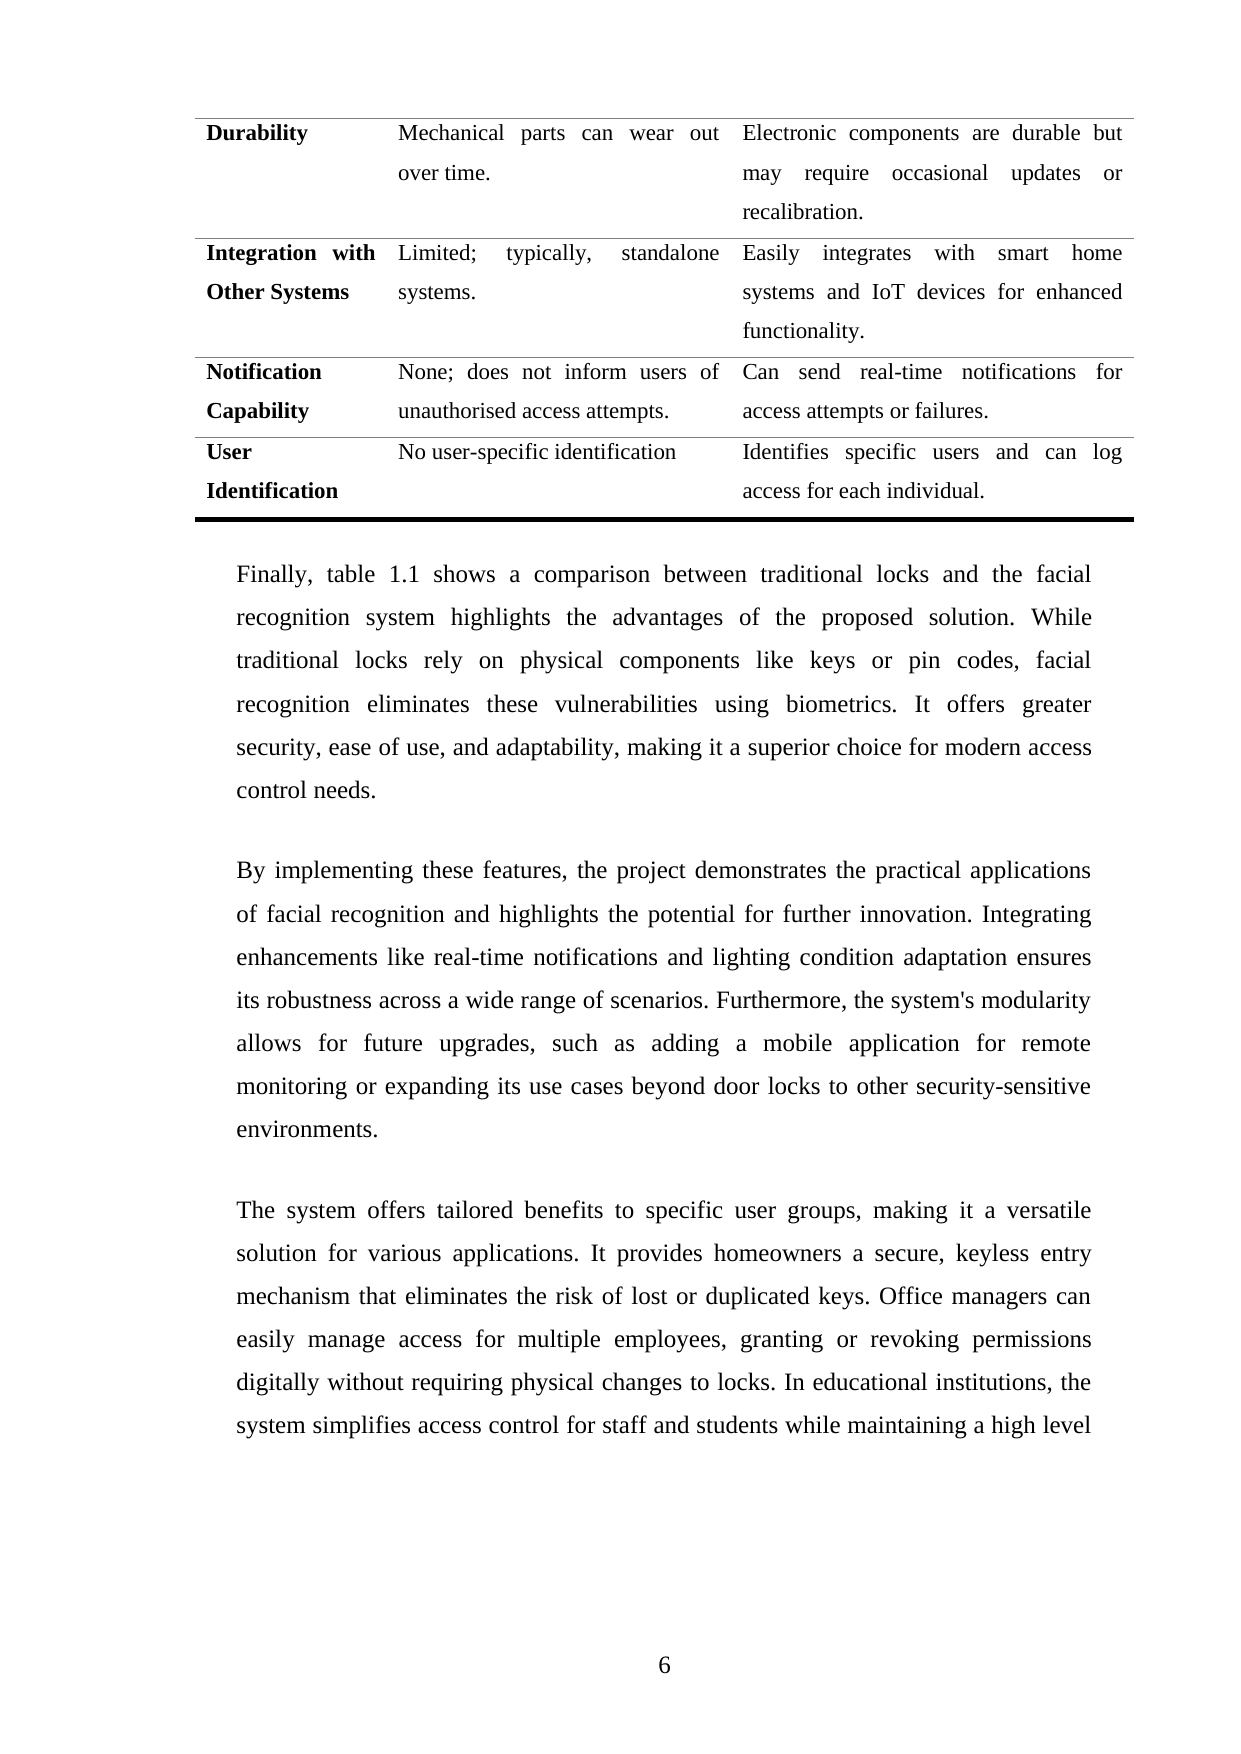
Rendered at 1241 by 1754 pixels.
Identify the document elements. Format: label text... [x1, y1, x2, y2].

table_cell None; does not inform users of unauthorised access attempts. [387, 358, 731, 437]
table_cell Easily integrates with smart home systems and IoT devices for enhanced functionality. [731, 239, 1134, 357]
table_cell Integration with Other Systems [195, 239, 387, 357]
table_cell Limited; typically, standalone systems. [387, 239, 731, 357]
text Finally, table 1.1 shows a comparison between traditional locks and the facial recognition system highlights the advantages of the proposed solution. While traditional locks rely on physical components like keys or pin codes, facial recognition eliminates these vulnerabilities using biometrics. It offers greater security, ease of use, and adaptability, making it a superior choice for modern access control needs. [236, 559, 1092, 804]
table_cell Mechanical parts can wear out over time. [387, 119, 731, 238]
table_cell User Identification [195, 438, 387, 517]
table_cell Electronic components are durable but may require occasional updates or recalibration. [731, 119, 1134, 238]
table_cell Notification Capability [195, 358, 387, 437]
table_cell No user-specific identification [387, 438, 731, 517]
table_cell Can send real-time notifications for access attempts or failures. [731, 358, 1134, 437]
text By implementing these features, the project demonstrates the practical applications of facial recognition and highlights the potential for further innovation. Integrating enhancements like real-time notifications and lighting condition adaptation ensures its robustness across a wide range of scenarios. Furthermore, the system's modularity allows for future upgrades, such as adding a mobile application for remote monitoring or expanding its use cases beyond door locks to other security-sensitive environments. [236, 856, 1092, 1143]
table_cell Durability [195, 119, 387, 238]
table_cell Identifies specific users and can log access for each individual. [731, 438, 1134, 517]
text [236, 1195, 1092, 1439]
